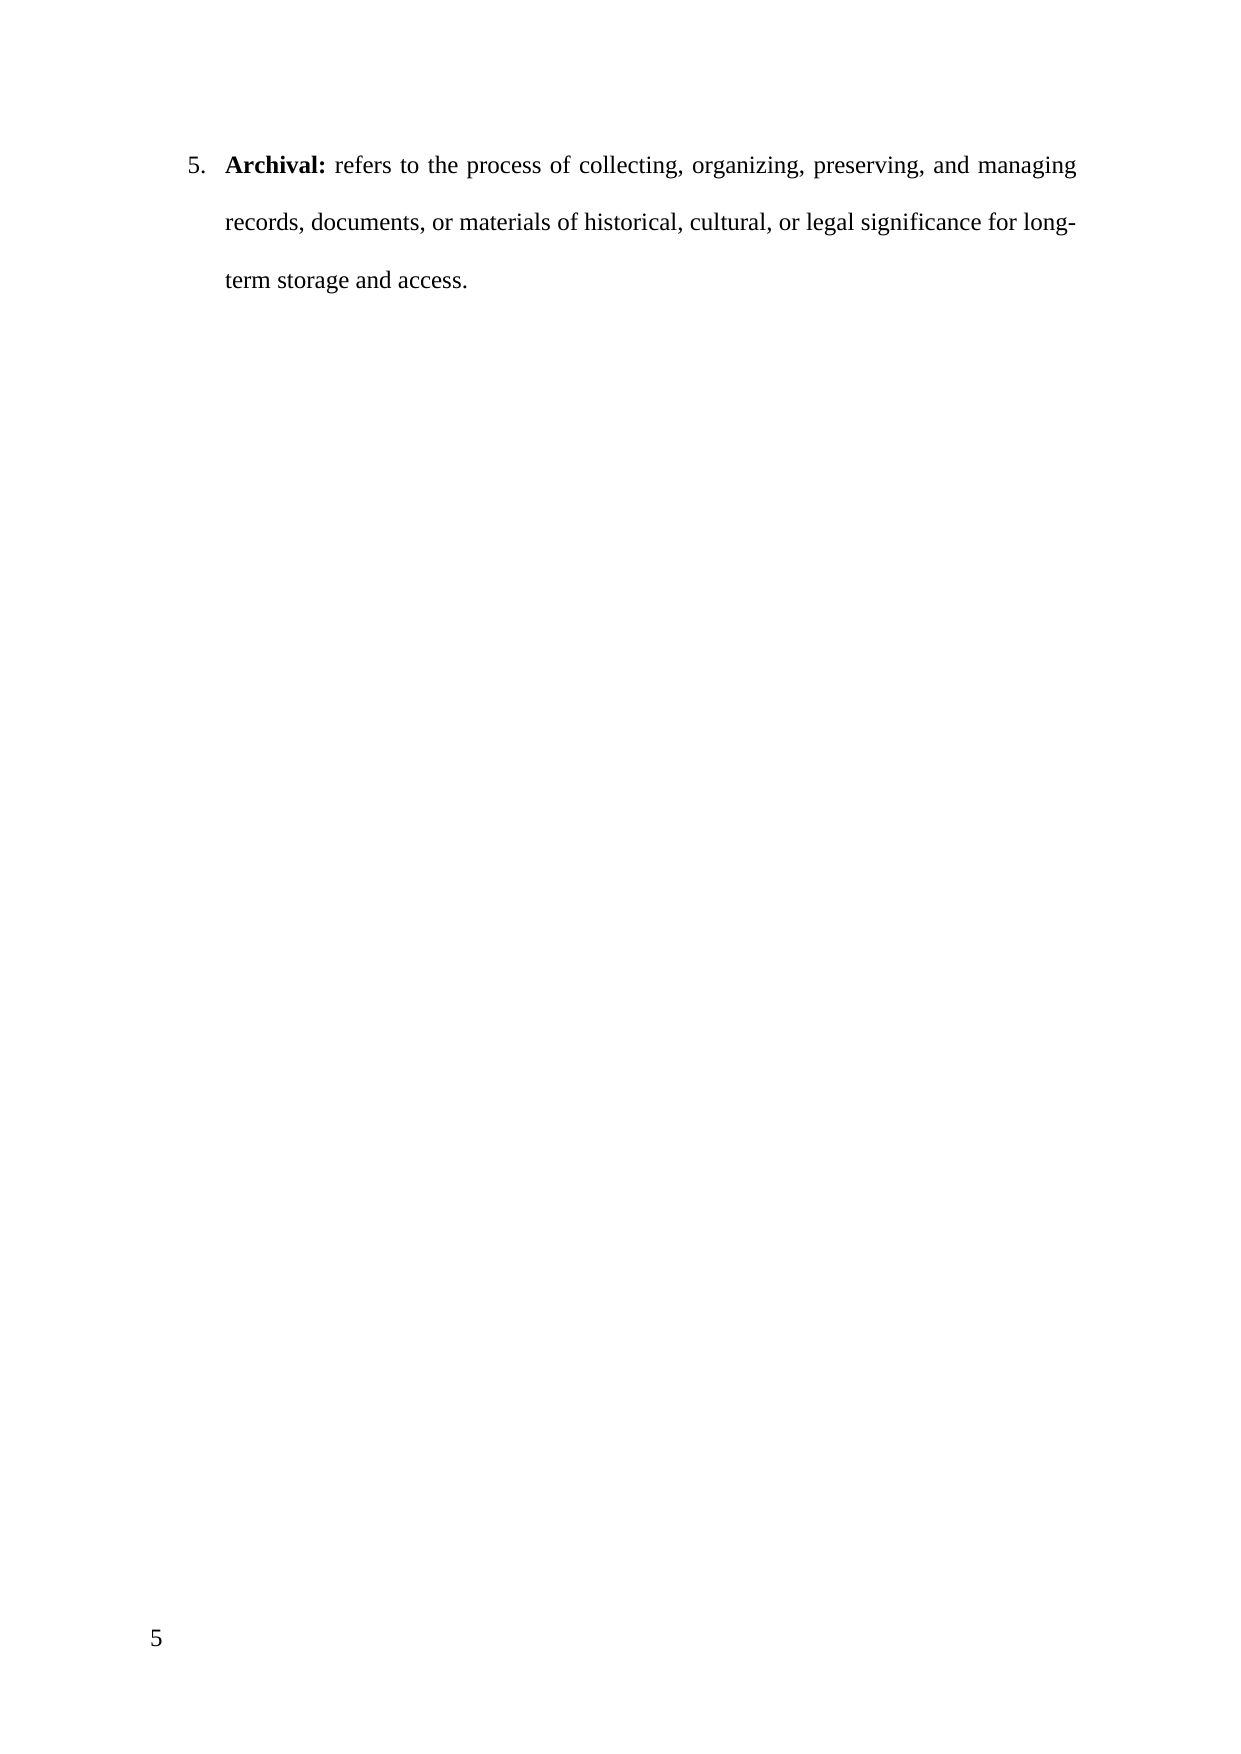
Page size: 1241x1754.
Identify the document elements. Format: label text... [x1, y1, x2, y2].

list Archival: refers to the process of collecting, organizing, preserving, and managing records, documents, or materials of historical, cultural, or legal significance for long-term storage and access. [187, 150, 1077, 294]
